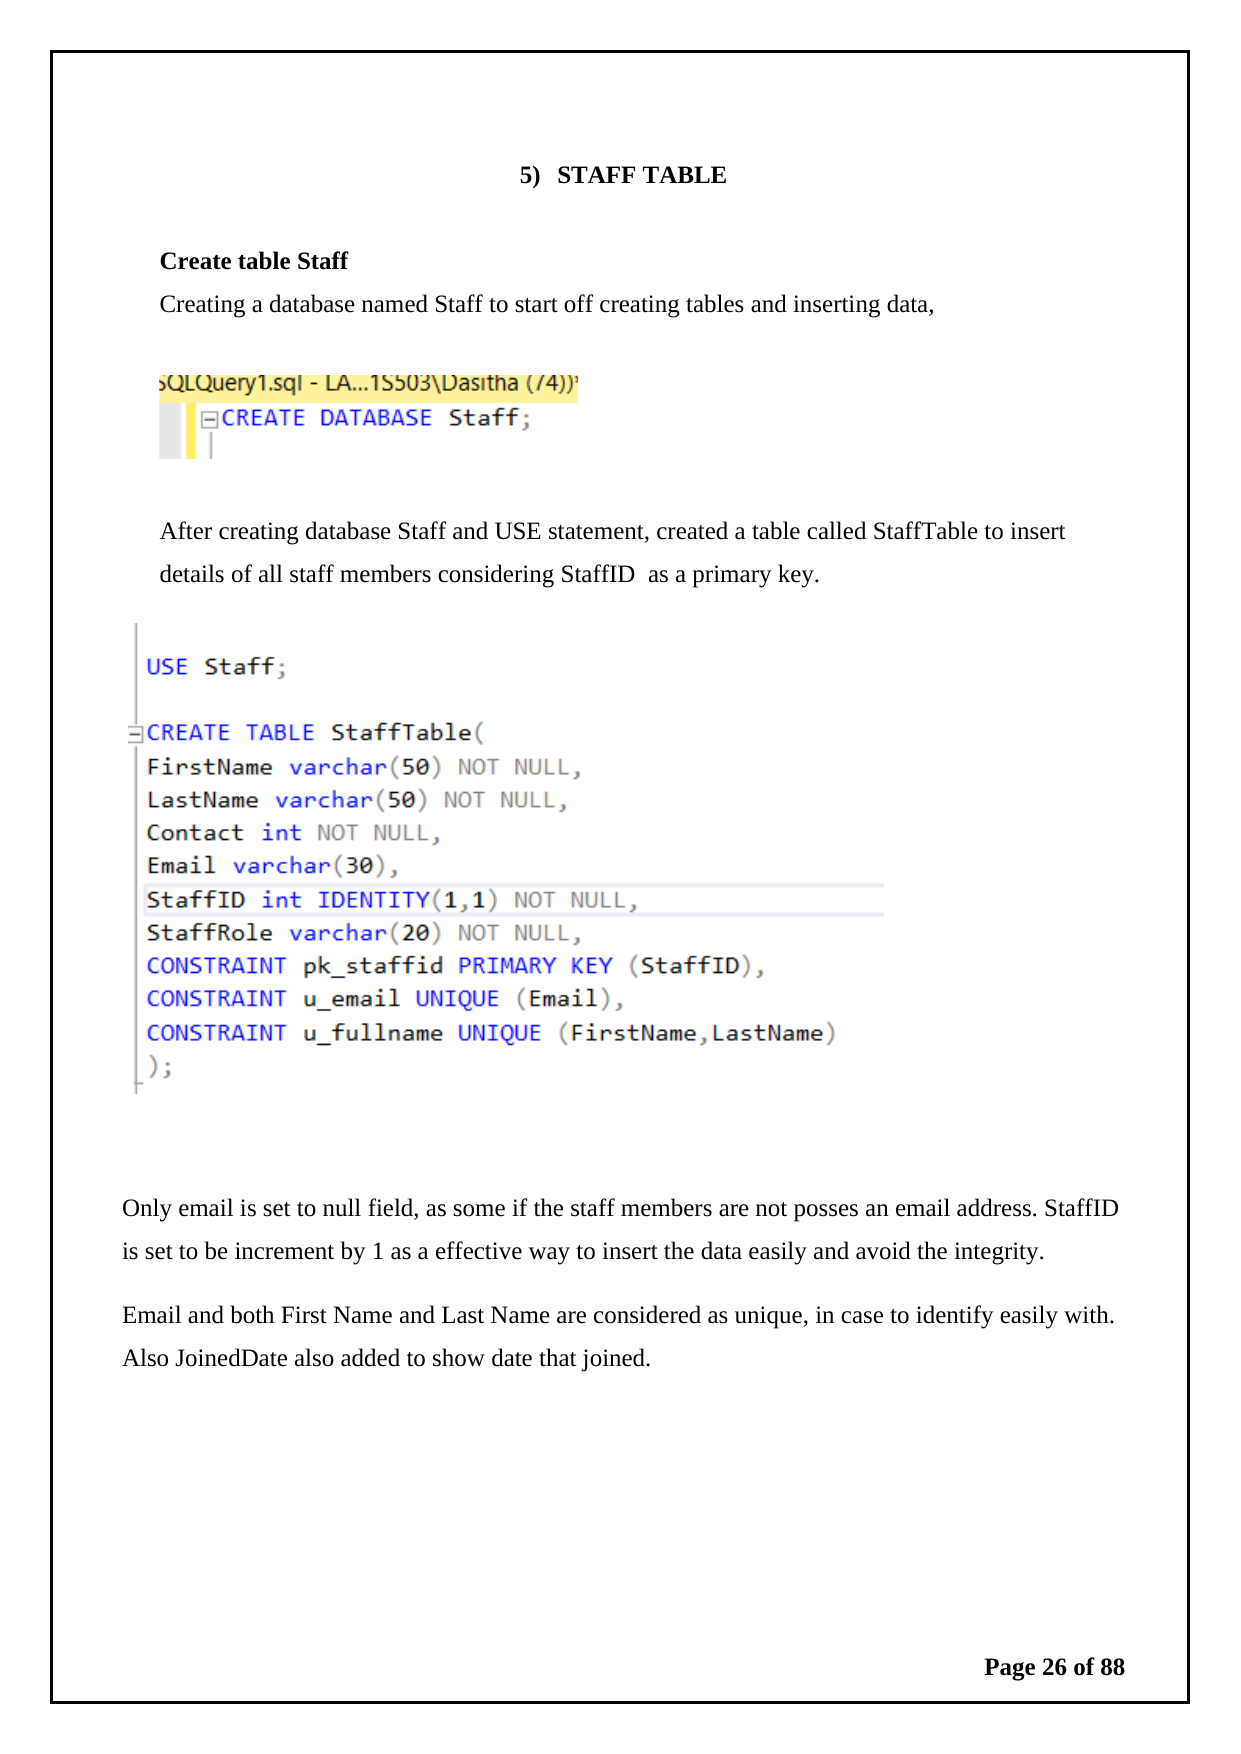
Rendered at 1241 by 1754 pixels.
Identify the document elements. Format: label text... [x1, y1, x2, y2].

list Create table Staff [159, 246, 1125, 275]
subtitle STAFF TABLE [122, 160, 1125, 189]
picture [159, 375, 579, 459]
picture [128, 623, 885, 1094]
list Creating a database named Staff to start off creating tables and inserting data, [159, 289, 1125, 318]
text Only email is set to null field, as some if the staff members are not posses an email address. StaffID is set to be increment by 1 as a effective way to insert the data easily and avoid the integrity. [122, 1193, 1125, 1264]
list After creating database Staff and USE statement, created a table called StaffTable to insert details of all staff members considering StaffID as a primary key. [159, 516, 1125, 588]
text Email and both First Name and Last Name are considered as unique, in case to identify easily with. Also JoinedDate also added to show date that joined. [122, 1300, 1125, 1372]
